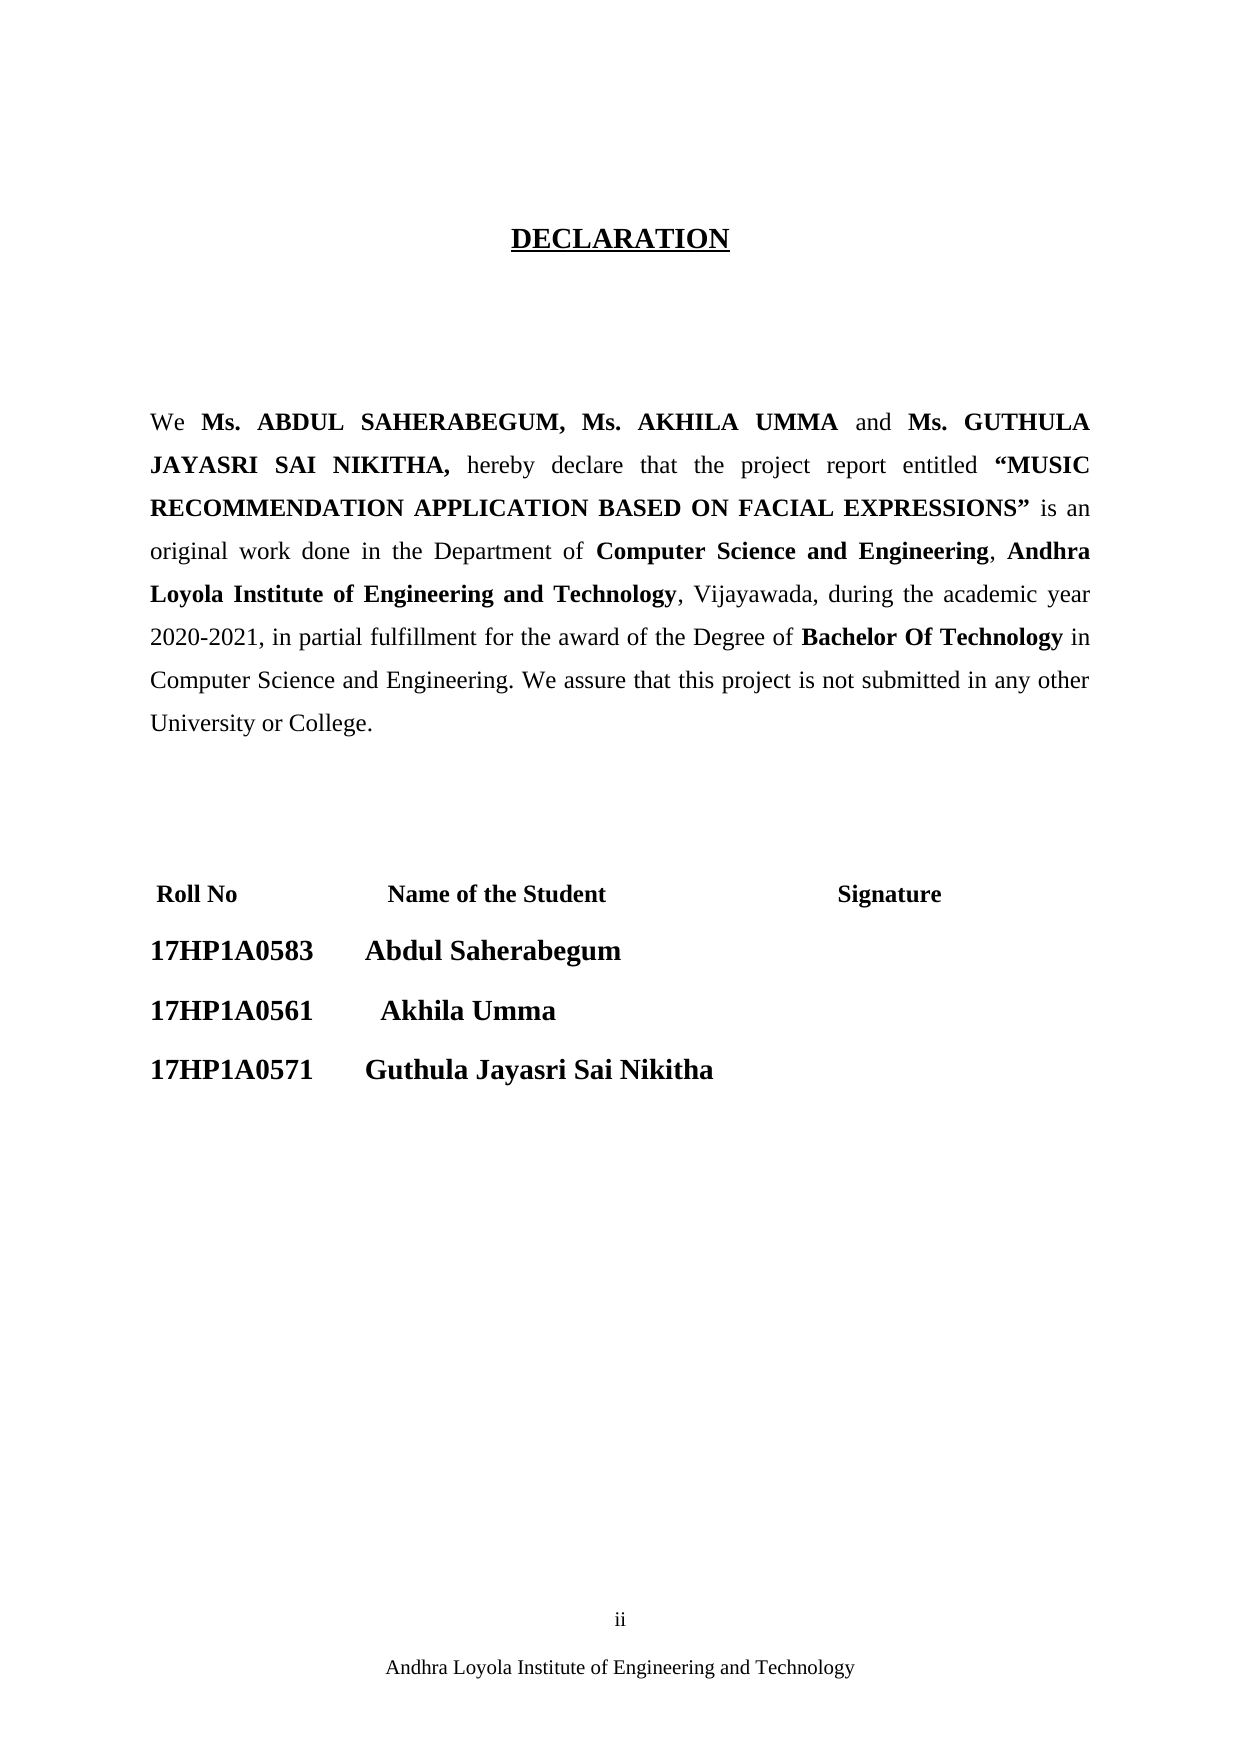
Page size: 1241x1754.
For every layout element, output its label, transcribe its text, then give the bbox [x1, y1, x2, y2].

text DECLARATION [150, 221, 1090, 255]
text 17HP1A0561 Akhila Umma [150, 993, 1090, 1026]
text 17HP1A0571 Guthula Jayasri Sai Nikitha [150, 1052, 1090, 1086]
text We Ms. ABDUL SAHERABEGUM, Ms. AKHILA UMMA and Ms. GUTHULA JAYASRI SAI NIKITHA, hereby declare that the project report entitled “MUSIC RECOMMENDATION APPLICATION BASED ON FACIAL EXPRESSIONS” is an original work done in the Department of Computer Science and Engineering, Andhra Loyola Institute of Engineering and Technology, Vijayawada, during the academic year 2020-2021, in partial fulfillment for the award of the Degree of Bachelor Of Technology in Computer Science and Engineering. We assure that this project is not submitted in any other University or College. [150, 407, 1090, 737]
text 17HP1A0583 Abdul Saherabegum [150, 933, 1090, 967]
text Roll No Name of the Student Signature [150, 879, 1090, 908]
